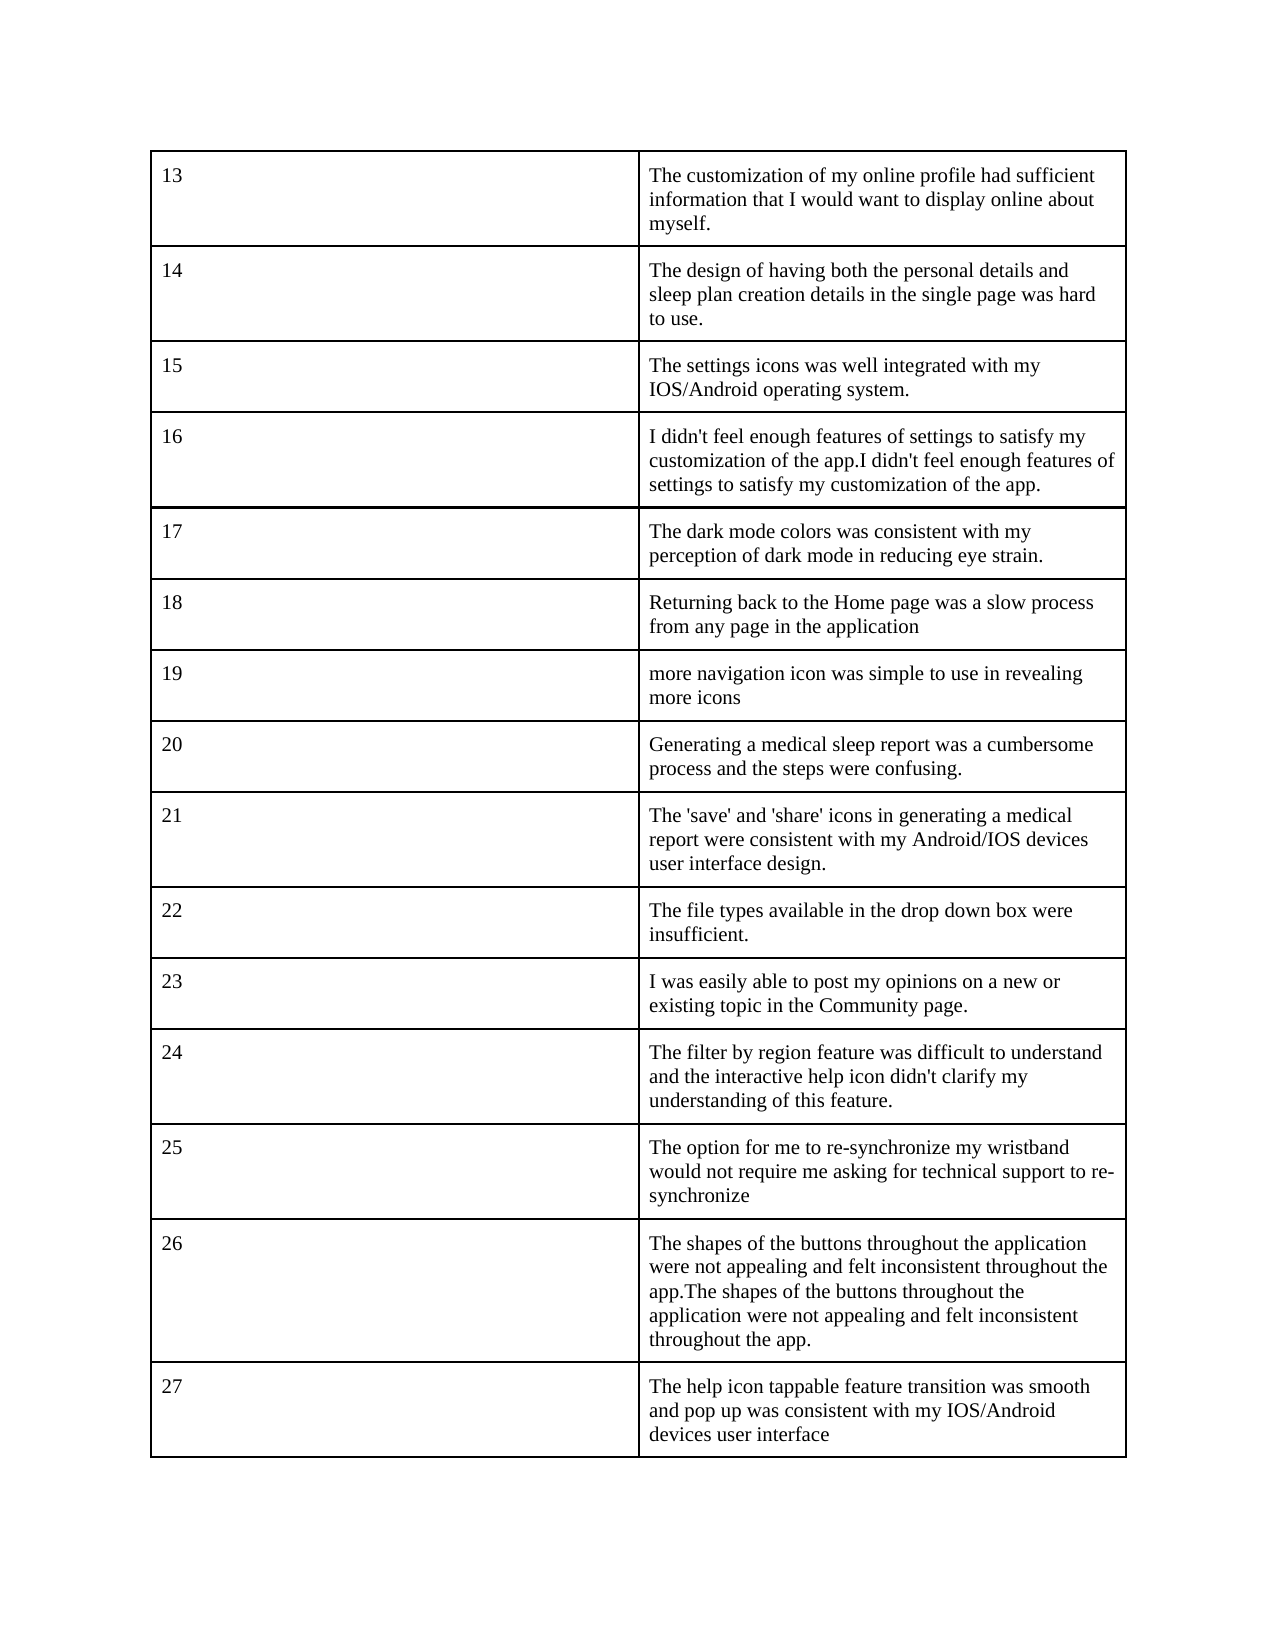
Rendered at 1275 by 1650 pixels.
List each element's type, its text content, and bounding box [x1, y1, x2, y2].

table_cell The option for me to re-synchronize my wristband would not require me asking for technical support to re-synchronize [640, 1125, 1125, 1218]
table_cell 26 [152, 1220, 638, 1361]
table_cell The design of having both the personal details and sleep plan creation details in the single page was hard to use. [640, 247, 1125, 340]
table_cell 16 [152, 413, 638, 506]
table_cell I was easily able to post my opinions on a new or existing topic in the Community page. [640, 959, 1125, 1028]
table_cell 15 [152, 342, 638, 411]
table_cell more navigation icon was simple to use in revealing more icons [640, 651, 1125, 719]
table_cell 22 [152, 888, 638, 957]
table_cell 14 [152, 247, 638, 340]
table_cell Generating a medical sleep report was a cumbersome process and the steps were confusing. [640, 722, 1125, 791]
table_cell The file types available in the drop down box were insufficient. [640, 888, 1125, 957]
table_cell 21 [152, 793, 638, 886]
table_cell 17 [152, 509, 638, 577]
table_cell The settings icons was well integrated with my IOS/Android operating system. [640, 342, 1125, 411]
table_cell 27 [152, 1363, 638, 1456]
table_cell The customization of my online profile had sufficient information that I would want to display online about myself. [640, 152, 1125, 245]
table_cell The shapes of the buttons throughout the application were not appealing and felt inconsistent throughout the app.The shapes of the buttons throughout the application were not appealing and felt inconsistent throughout the app. [640, 1220, 1125, 1361]
table_cell The 'save' and 'share' icons in generating a medical report were consistent with my Android/IOS devices user interface design. [640, 793, 1125, 886]
table_cell 25 [152, 1125, 638, 1218]
table_cell 13 [152, 152, 638, 245]
table_cell 19 [152, 651, 638, 719]
table_cell The dark mode colors was consistent with my perception of dark mode in reducing eye strain. [640, 509, 1125, 577]
table_cell 18 [152, 580, 638, 648]
table_cell Returning back to the Home page was a slow process from any page in the application [640, 580, 1125, 648]
table_cell The help icon tappable feature transition was smooth and pop up was consistent with my IOS/Android devices user interface [640, 1363, 1125, 1456]
table_cell 23 [152, 959, 638, 1028]
table_cell The filter by region feature was difficult to understand and the interactive help icon didn't clarify my understanding of this feature. [640, 1030, 1125, 1123]
table_cell 24 [152, 1030, 638, 1123]
table_cell I didn't feel enough features of settings to satisfy my customization of the app.I didn't feel enough features of settings to satisfy my customization of the app. [640, 413, 1125, 506]
table_cell 20 [152, 722, 638, 791]
